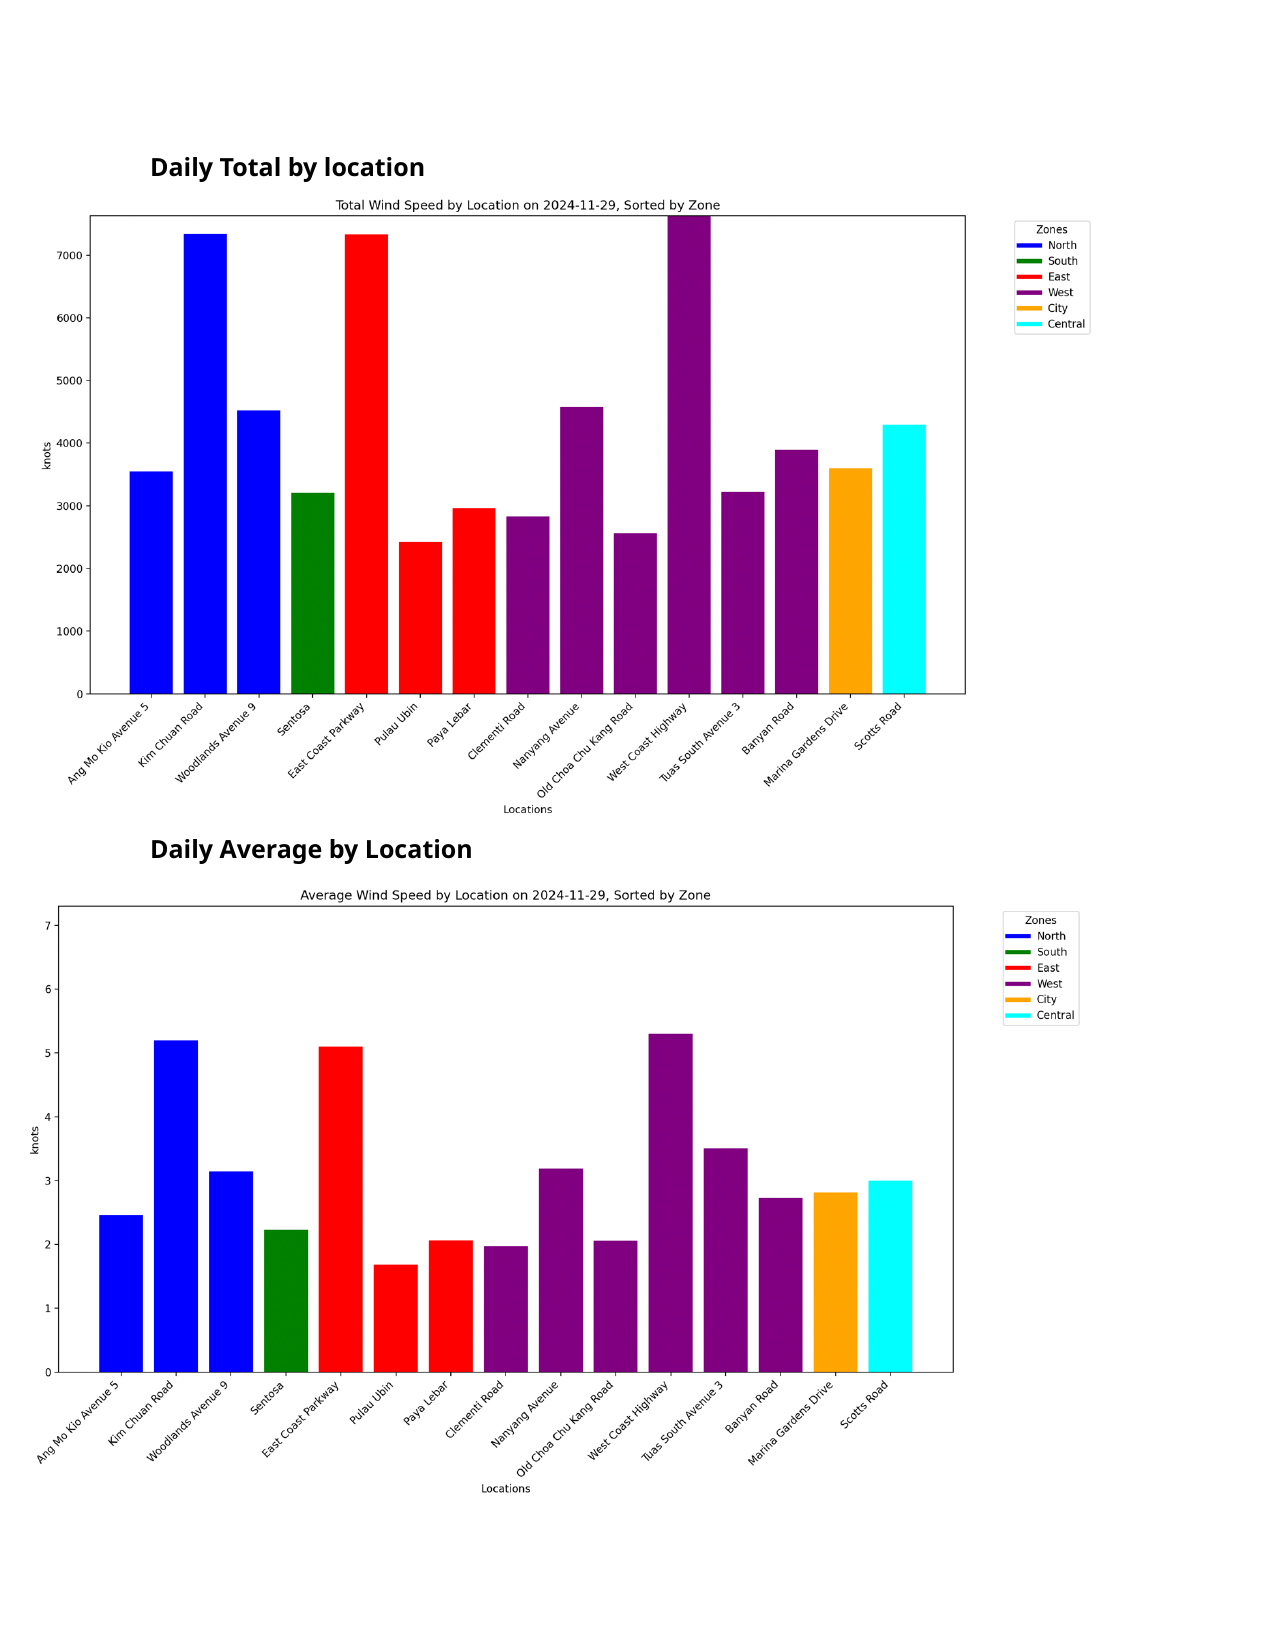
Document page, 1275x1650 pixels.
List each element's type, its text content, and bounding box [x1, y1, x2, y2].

text Daily Total by location [150, 150, 1125, 184]
picture [27, 887, 1092, 1497]
picture [27, 184, 1100, 818]
